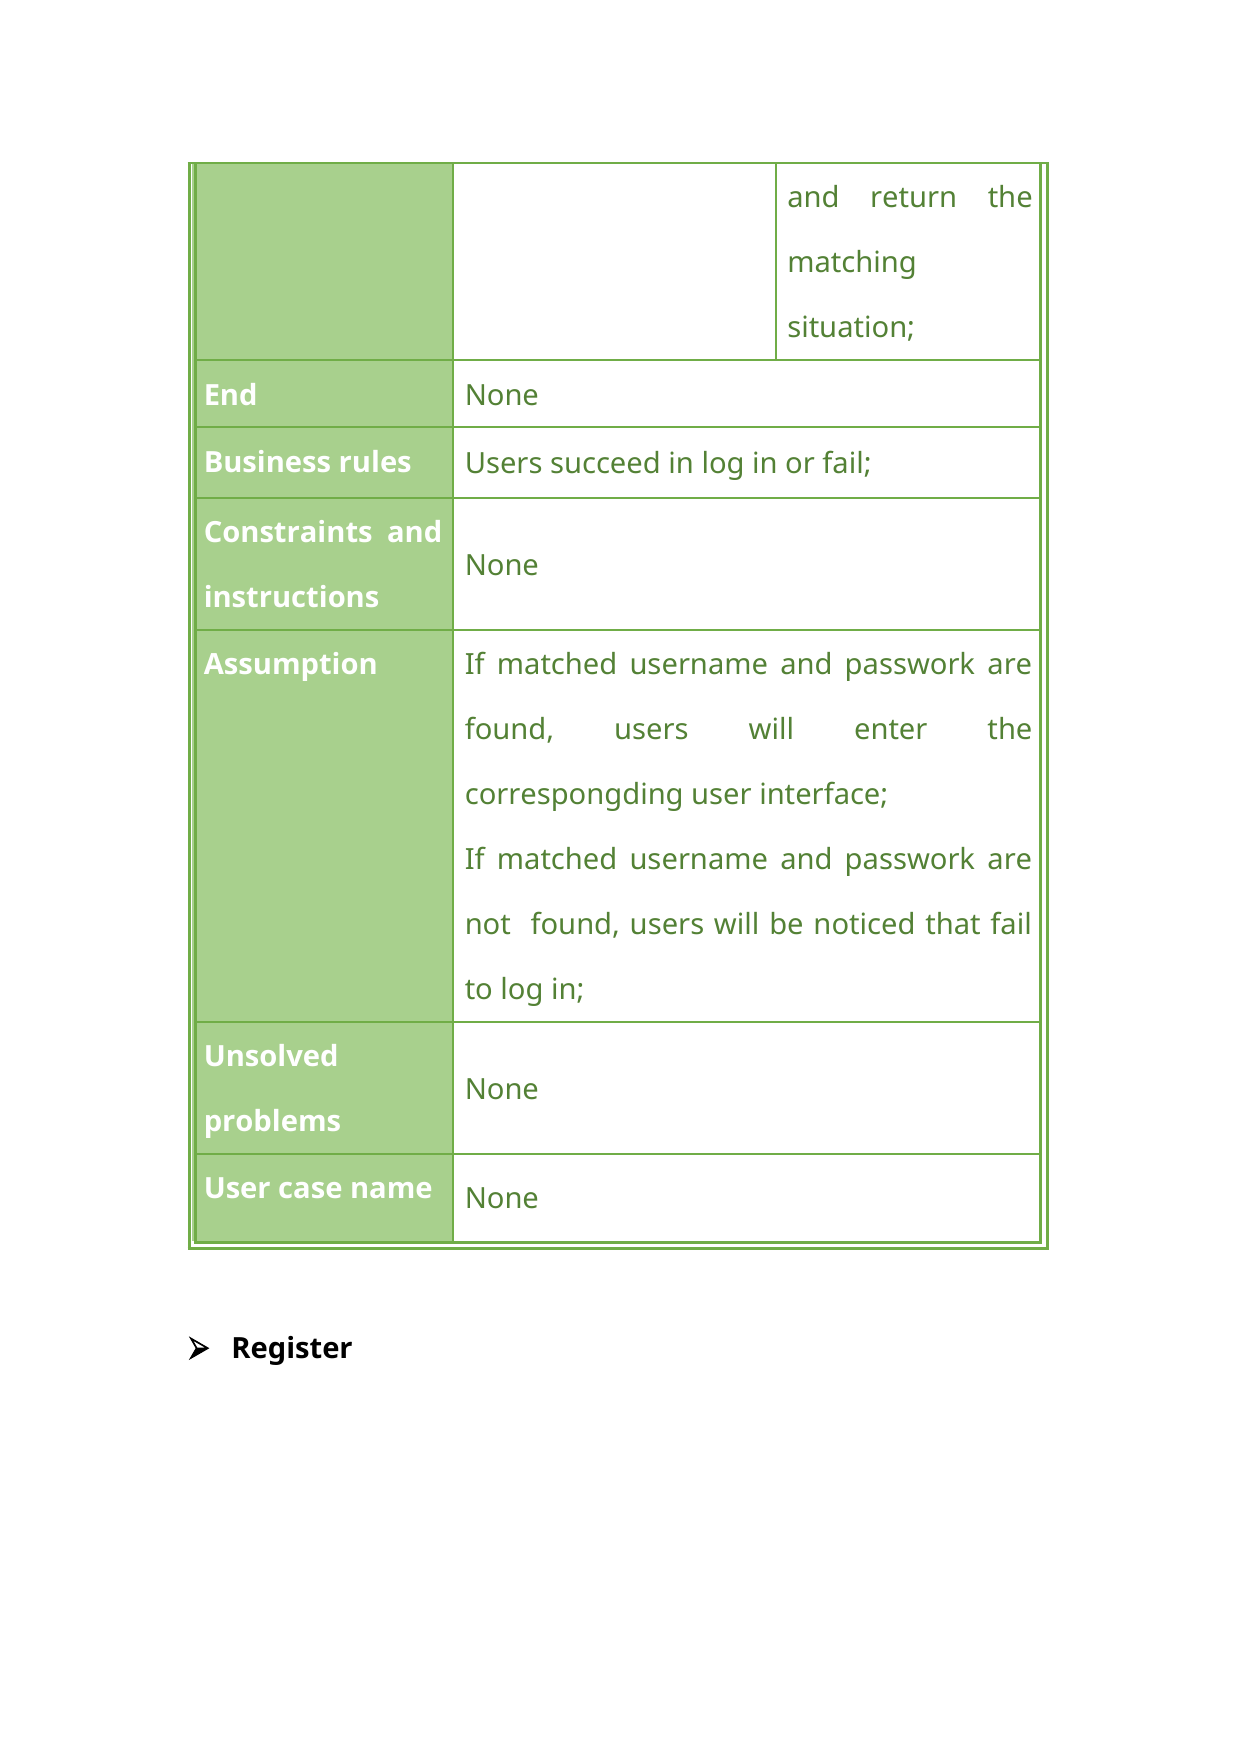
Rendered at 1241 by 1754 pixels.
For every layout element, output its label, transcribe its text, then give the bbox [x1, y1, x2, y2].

table_cell Business rules [197, 428, 452, 497]
table_cell End [197, 361, 452, 426]
table_cell Users succeed in log in or fail; [454, 428, 1039, 497]
table_cell User case name [197, 1155, 452, 1241]
table_cell None [454, 1023, 1039, 1153]
table_cell None [454, 361, 1039, 426]
table_cell Unsolved problems [197, 1023, 452, 1153]
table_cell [454, 164, 775, 359]
table_cell Constraints and instructions [197, 499, 452, 629]
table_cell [777, 164, 1039, 359]
table_cell If matched username and passwork are found, users will enter the correspongding user interface; If matched username and passwork are not found, users will be noticed that fail to log in; [454, 631, 1039, 1021]
table_cell Assumption [197, 631, 452, 1021]
list Register [187, 1315, 1053, 1380]
table_cell None [454, 499, 1039, 629]
table_cell None [454, 1155, 1039, 1241]
